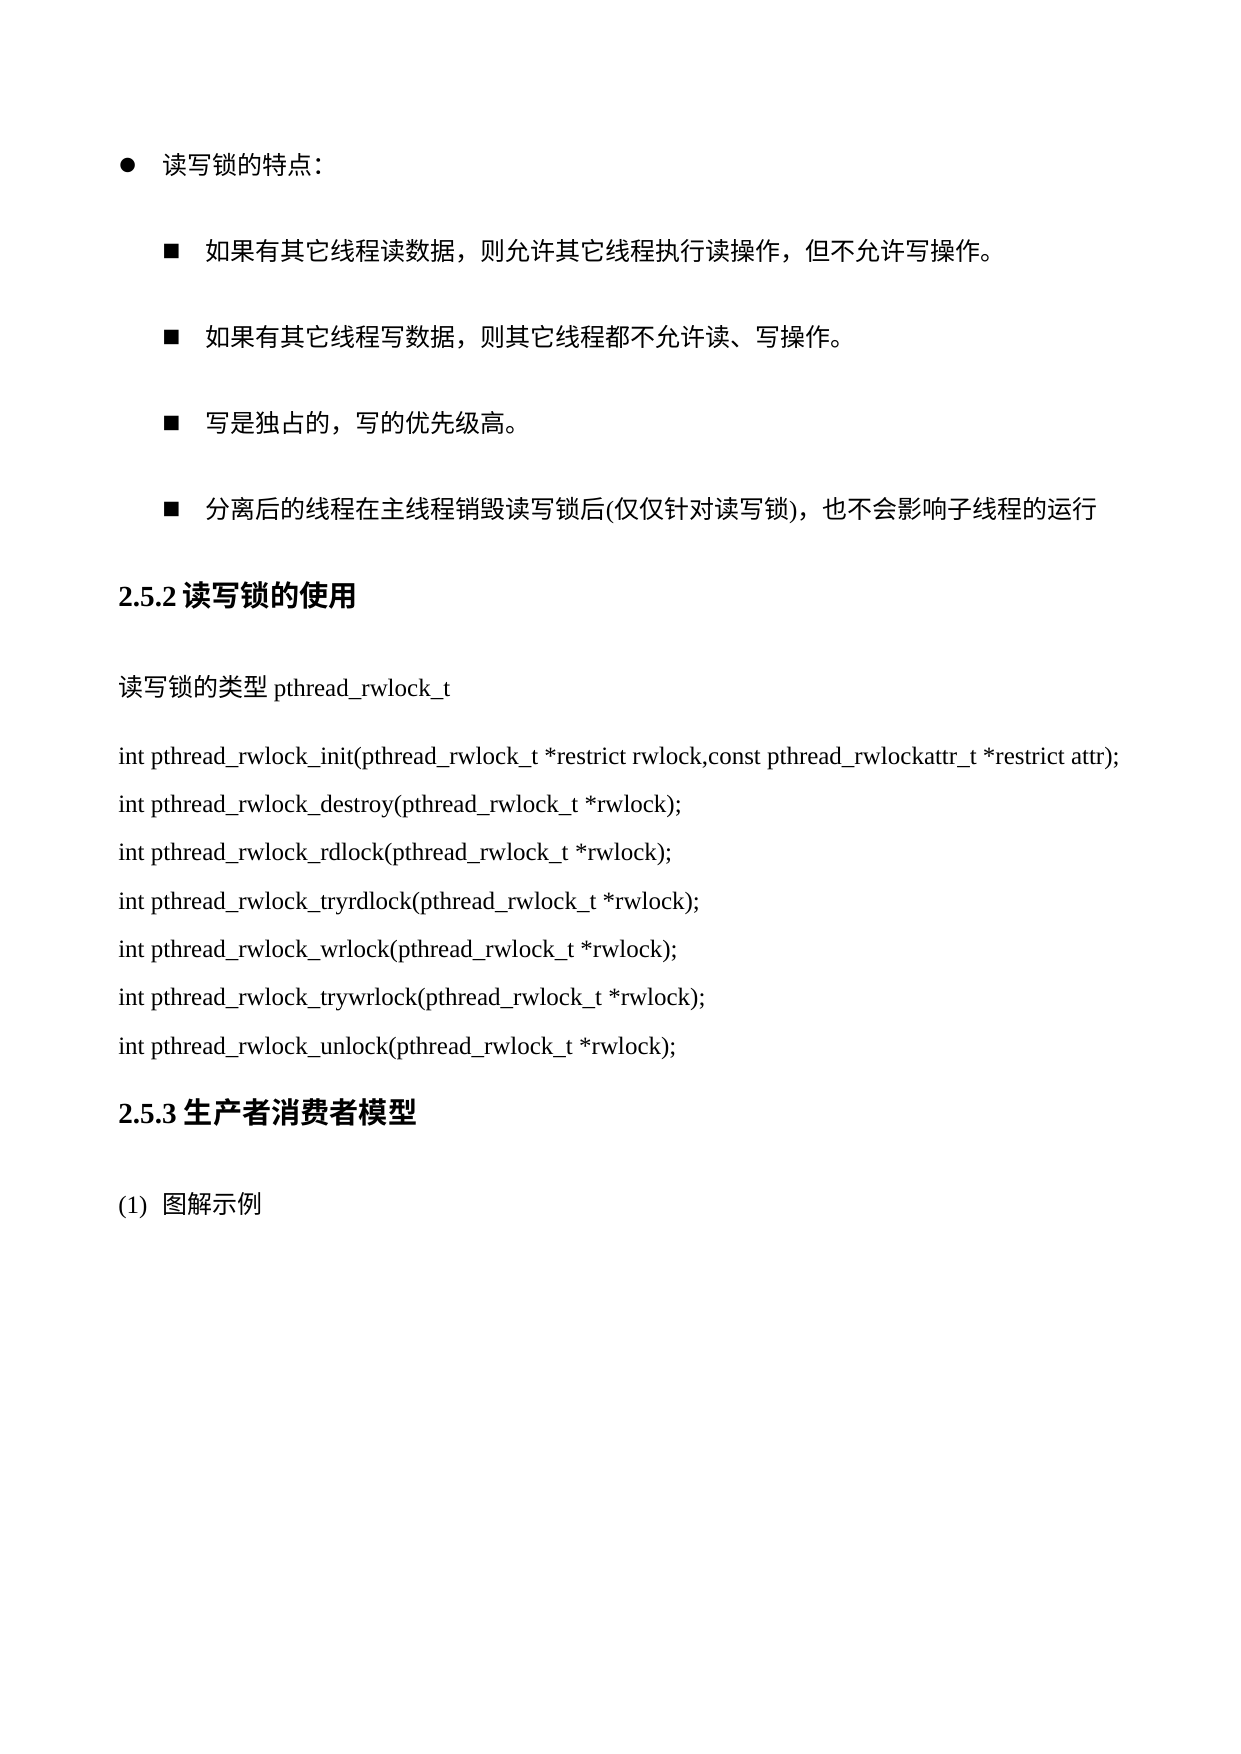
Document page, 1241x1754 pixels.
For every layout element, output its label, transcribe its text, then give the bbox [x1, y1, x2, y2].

list 图解示例 [118, 1168, 1122, 1236]
list 读写锁的特点： [118, 130, 1122, 198]
list 如果有其它线程读数据，则允许其它线程执行读操作，但不允许写操作。 [162, 216, 1122, 284]
text int pthread_rwlock_trywrlock(pthread_rwlock_t *rwlock); [118, 980, 1122, 1014]
list 写是独占的，写的优先级高。 [162, 388, 1122, 456]
text int pthread_rwlock_destroy(pthread_rwlock_t *rwlock); [118, 786, 1122, 820]
subtitle 2.5.2读写锁的使用 [118, 560, 1122, 628]
text int pthread_rwlock_rdlock(pthread_rwlock_t *rwlock); [118, 835, 1122, 869]
list 分离后的线程在主线程销毁读写锁后(仅仅针对读写锁)，也不会影响子线程的运行 [162, 474, 1122, 542]
subtitle 2.5.3 生产者消费者模型 [118, 1076, 1122, 1144]
text int pthread_rwlock_unlock(pthread_rwlock_t *rwlock); [118, 1028, 1122, 1062]
text 读写锁的类型 pthread_rwlock_t [118, 652, 1122, 720]
text int pthread_rwlock_init(pthread_rwlock_t *restrict rwlock,const pthread_rwlockattr_t *restrict attr); [118, 738, 1122, 772]
text int pthread_rwlock_wrlock(pthread_rwlock_t *rwlock); [118, 931, 1122, 965]
text int pthread_rwlock_tryrdlock(pthread_rwlock_t *rwlock); [118, 883, 1122, 917]
list 如果有其它线程写数据，则其它线程都不允许读、写操作。 [162, 302, 1122, 370]
